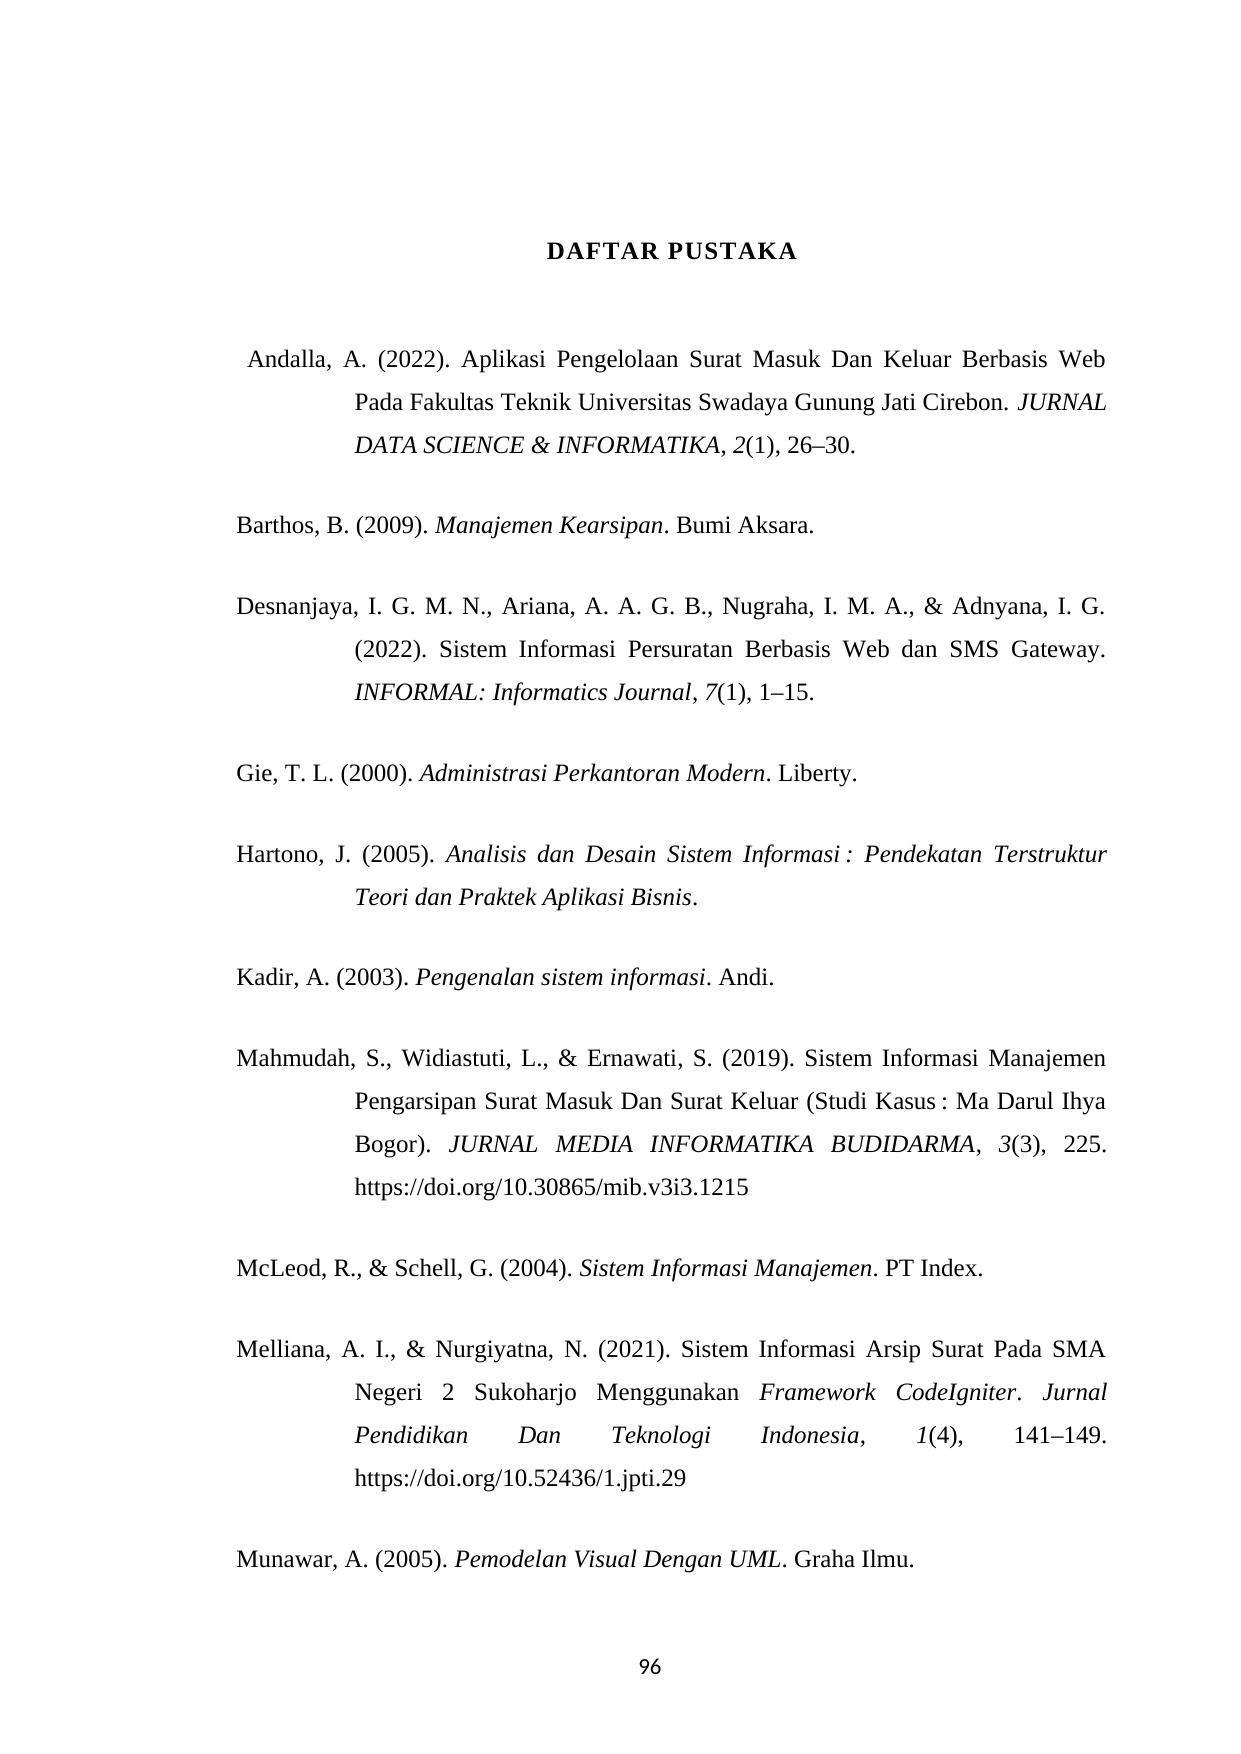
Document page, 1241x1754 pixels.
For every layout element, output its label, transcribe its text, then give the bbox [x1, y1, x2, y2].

text Kadir, A. (2003). Pengenalan sistem informasi. Andi. [236, 962, 1107, 991]
text Munawar, A. (2005). Pemodelan Visual Dengan UML. Graha Ilmu. [236, 1544, 1107, 1572]
text Mahmudah, S., Widiastuti, L., & Ernawati, S. (2019). Sistem Informasi Manajemen Pengarsipan Surat Masuk Dan Surat Keluar (Studi Kasus : Ma Darul Ihya Bogor). JURNAL MEDIA INFORMATIKA BUDIDARMA, 3(3), 225. https://doi.org/10.30865/mib.v3i3.1215 [236, 1043, 1107, 1201]
text McLeod, R., & Schell, G. (2004). Sistem Informasi Manajemen. PT Index. [236, 1253, 1107, 1282]
text Melliana, A. I., & Nurgiyatna, N. (2021). Sistem Informasi Arsip Surat Pada SMA Negeri 2 Sukoharjo Menggunakan Framework CodeIgniter. Jurnal Pendidikan Dan Teknologi Indonesia, 1(4), 141–149. https://doi.org/10.52436/1.jpti.29 [236, 1334, 1107, 1492]
text Hartono, J. (2005). Analisis dan Desain Sistem Informasi : Pendekatan Terstruktur Teori dan Praktek Aplikasi Bisnis. [236, 839, 1107, 911]
text Barthos, B. (2009). Manajemen Kearsipan. Bumi Aksara. [236, 511, 1107, 539]
text Desnanjaya, I. G. M. N., Ariana, A. A. G. B., Nugraha, I. M. A., & Adnyana, I. G. (2022). Sistem Informasi Persuratan Berbasis Web dan SMS Gateway. INFORMAL: Informatics Journal, 7(1), 1–15. [236, 591, 1107, 706]
title DAFTAR PUSTAKA [236, 236, 1107, 265]
text Andalla, A. (2022). Aplikasi Pengelolaan Surat Masuk Dan Keluar Berbasis Web Pada Fakultas Teknik Universitas Swadaya Gunung Jati Cirebon. JURNAL DATA SCIENCE & INFORMATIKA, 2(1), 26–30. [236, 344, 1107, 459]
text Gie, T. L. (2000). Administrasi Perkantoran Modern. Liberty. [236, 758, 1107, 787]
